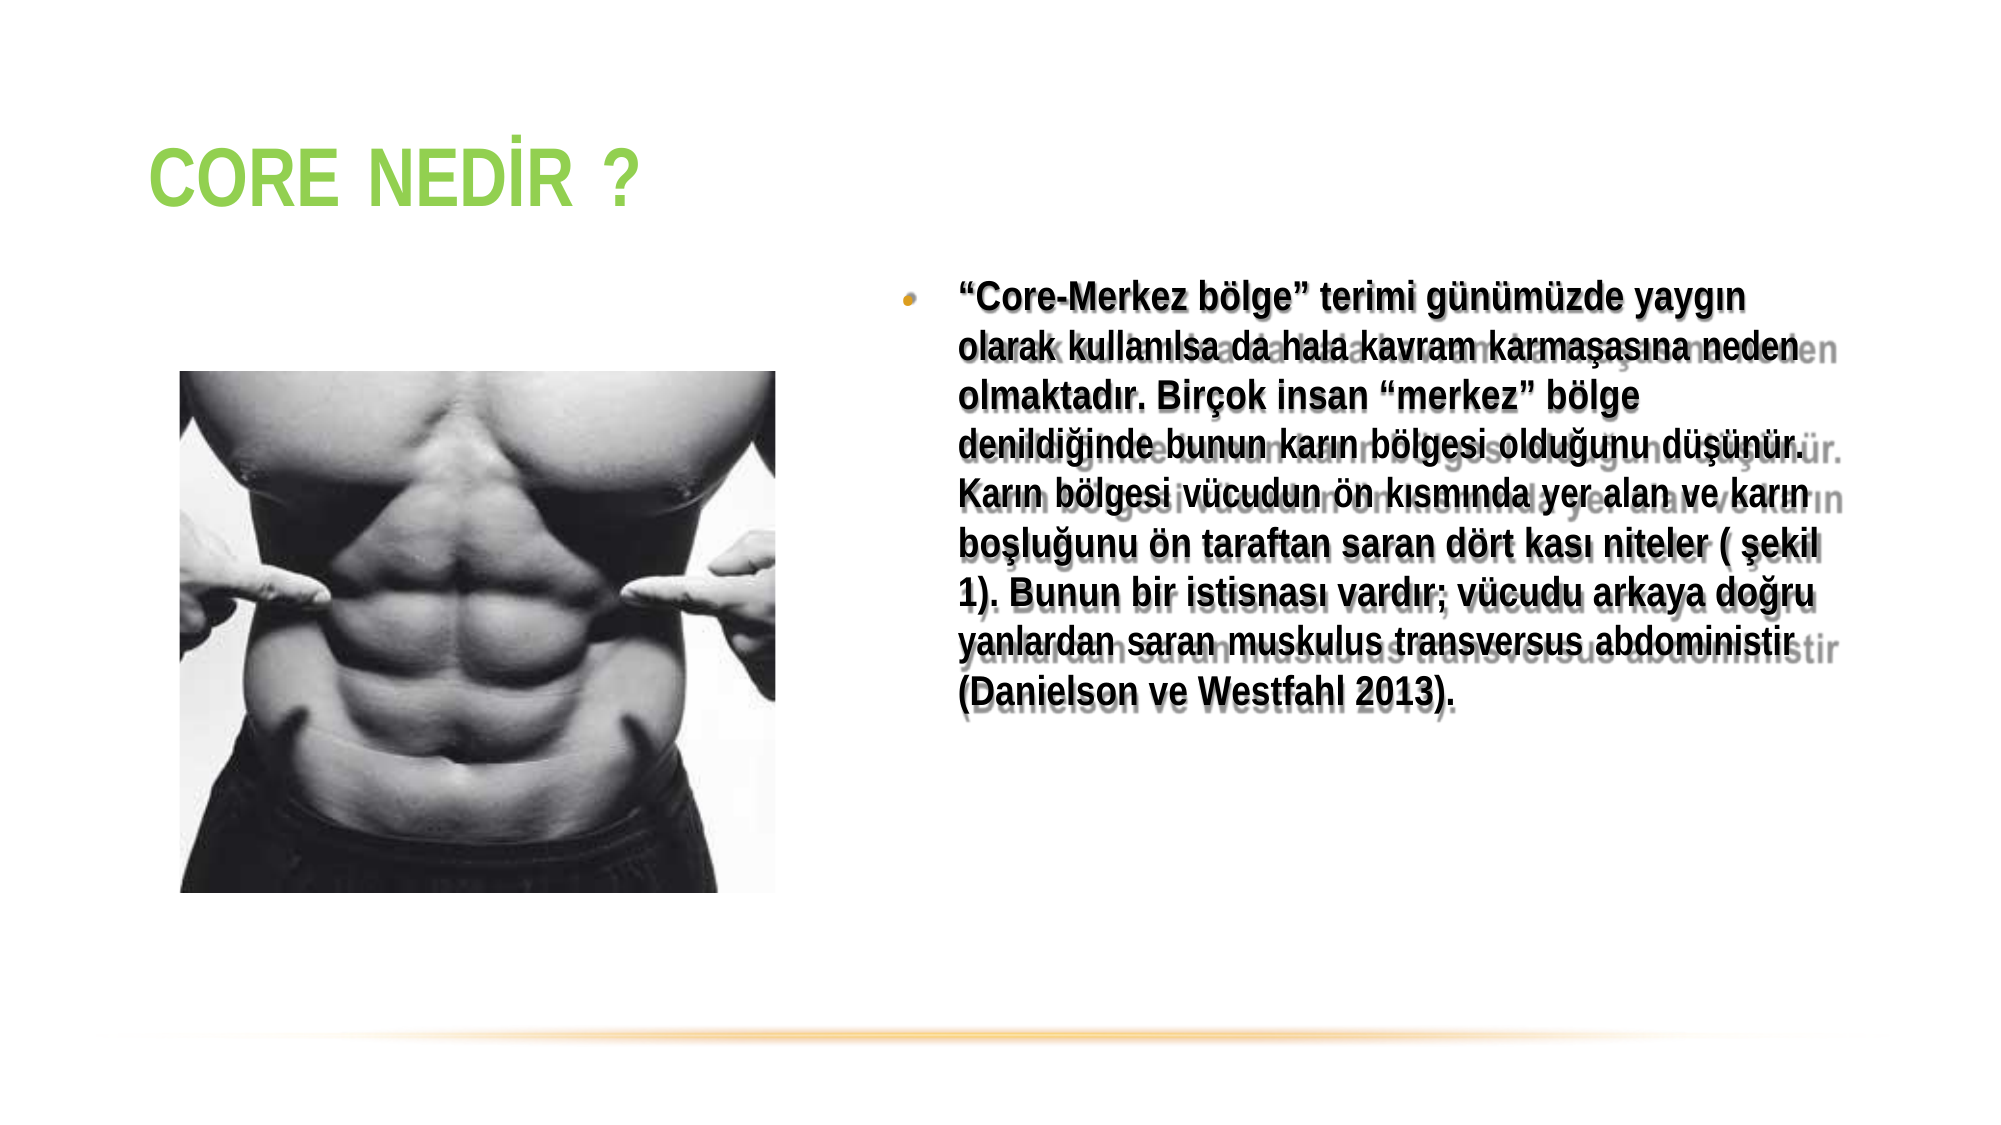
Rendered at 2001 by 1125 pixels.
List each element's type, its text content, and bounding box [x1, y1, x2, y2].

picture [179, 371, 776, 893]
subtitle CORE NEDİR ? [148, 128, 2000, 224]
picture [96, 1025, 1892, 1047]
picture [931, 256, 1882, 750]
text • [54, 272, 949, 328]
